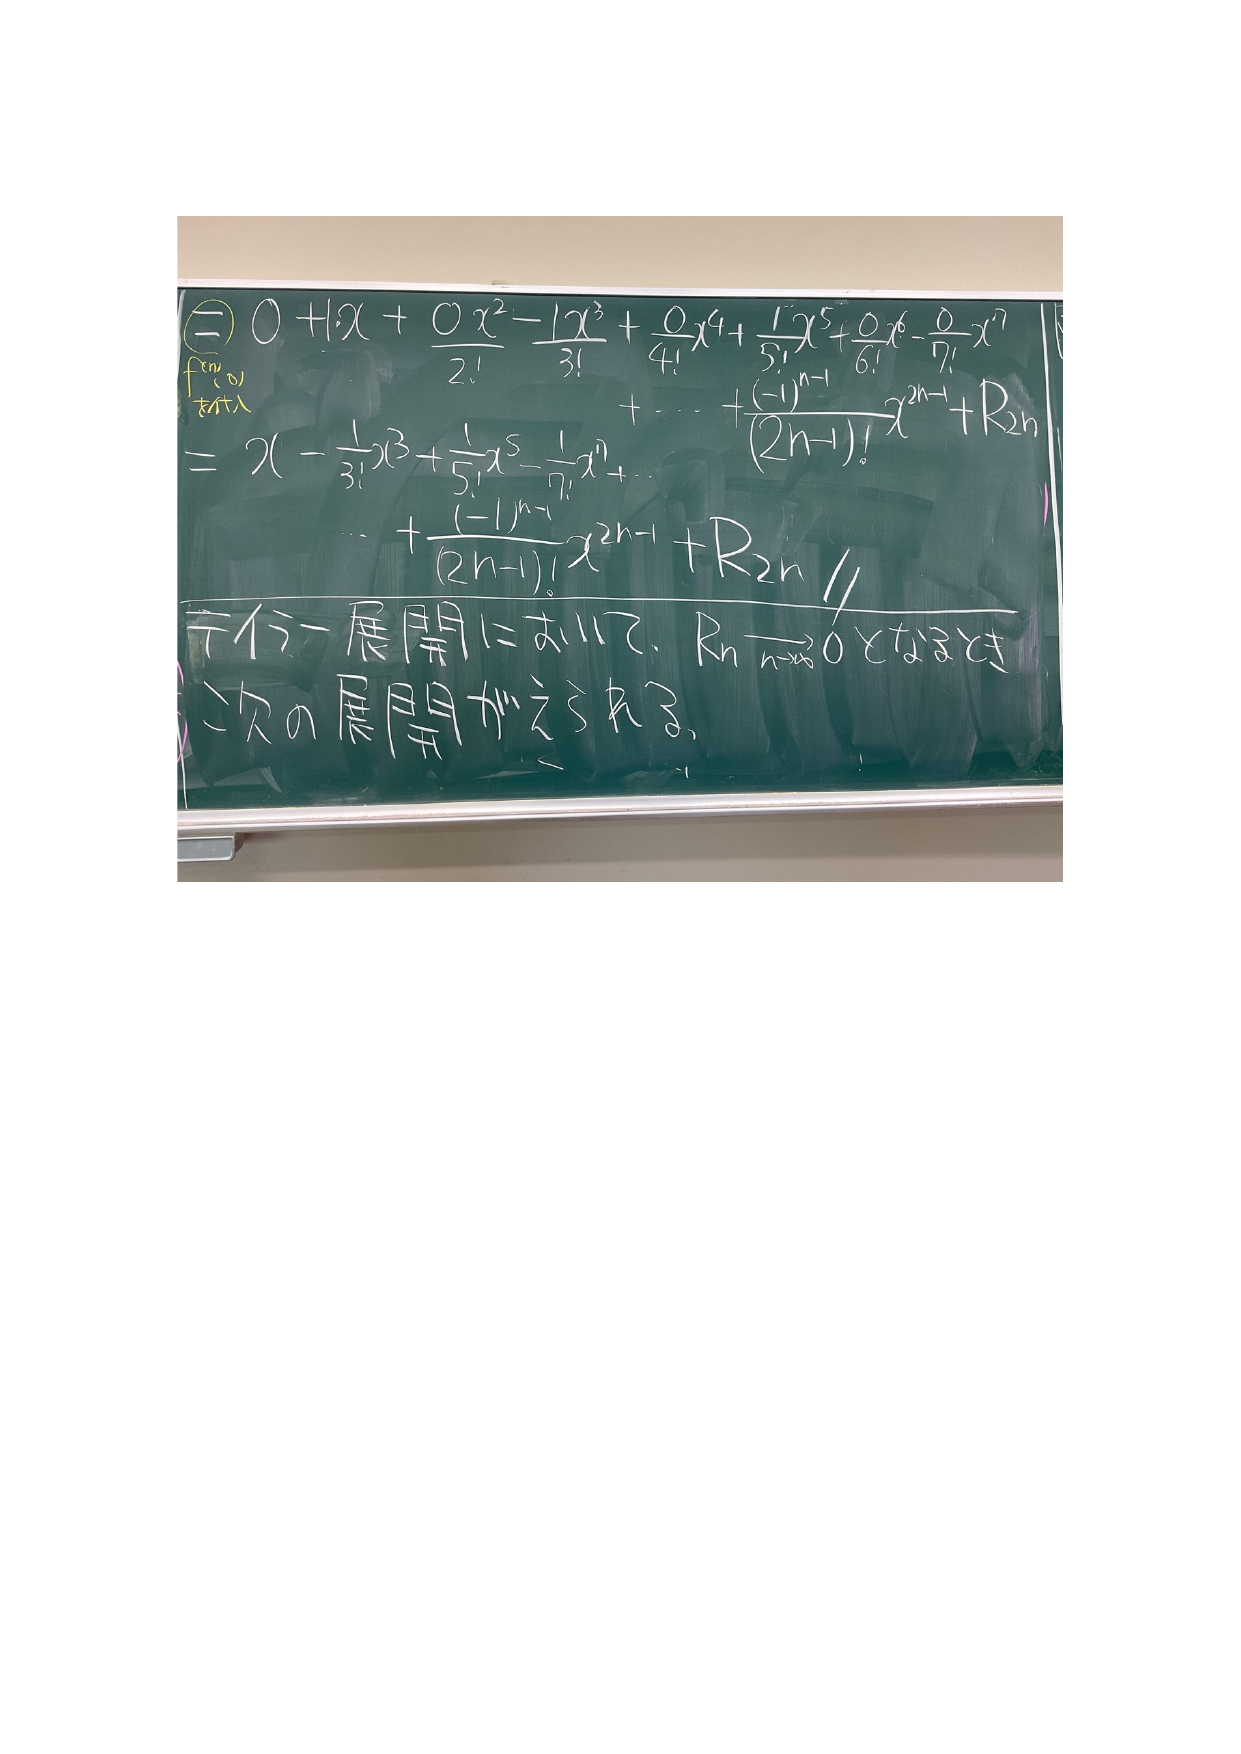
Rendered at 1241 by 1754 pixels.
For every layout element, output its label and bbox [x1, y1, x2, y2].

picture [177, 216, 1063, 882]
